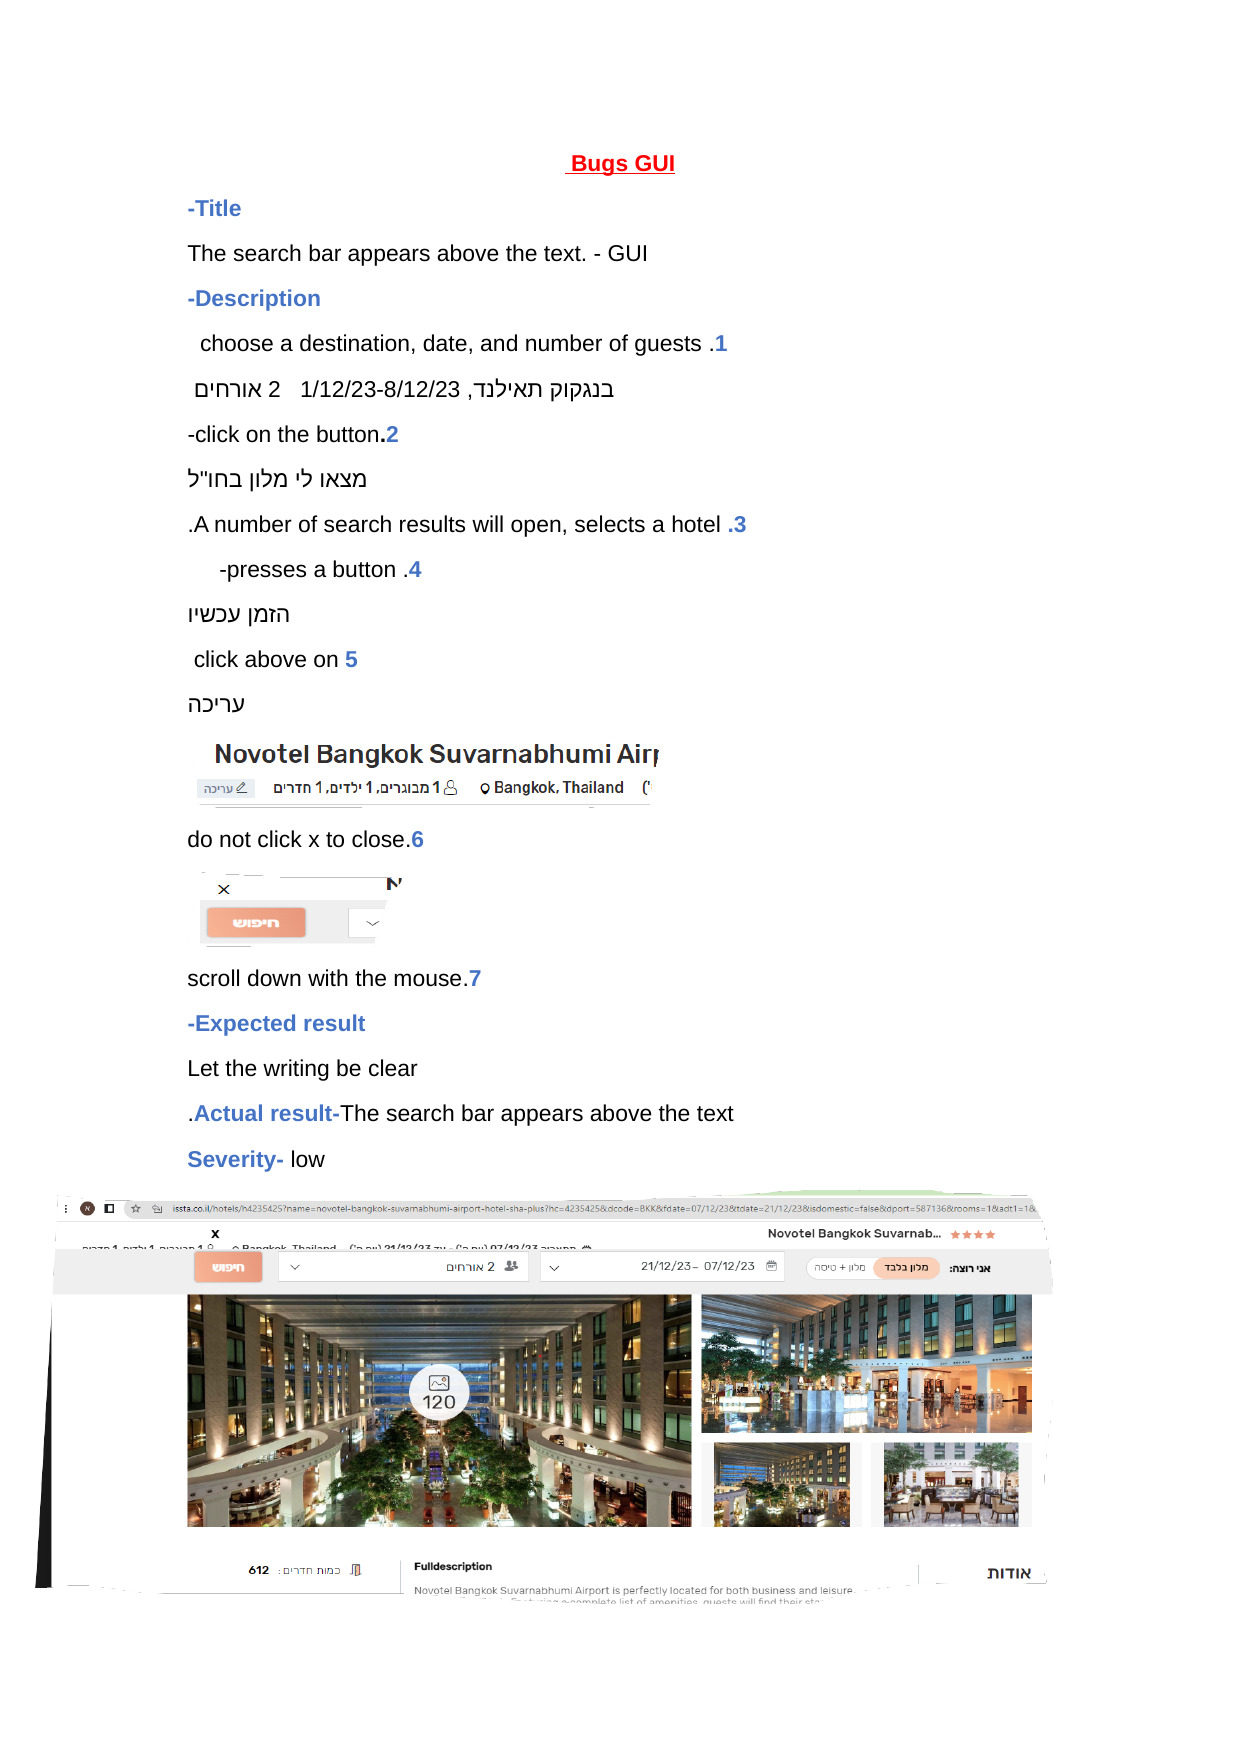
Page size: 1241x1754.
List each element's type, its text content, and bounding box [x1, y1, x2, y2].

text Actual result-The search bar appears above the text. [187, 1100, 1053, 1127]
picture [187, 736, 660, 808]
text Let the writing be clear [187, 1055, 1053, 1082]
text הזמן עכשיו [187, 601, 1053, 627]
text 5 click above on [187, 646, 1053, 672]
text בנגקוק תאילנד, 1/12/23-8/12/23 2 אורחים [187, 376, 1053, 402]
text 1. choose a destination, date, and number of guests [187, 330, 1053, 357]
text Bugs GUI [187, 150, 1053, 176]
text מצאו לי מלון בחו"ל [187, 466, 1053, 492]
text Expected result- [187, 1010, 1053, 1037]
text The search bar appears above the text. - GUI [187, 240, 1053, 267]
text 3. A number of search results will open, selects a hotel. [187, 511, 1053, 537]
text Severity- low [187, 1146, 1053, 1172]
text Description- [187, 285, 1053, 312]
text Title- [187, 195, 1053, 221]
picture [187, 871, 402, 947]
picture [35, 1190, 1053, 1604]
text עריכה [187, 691, 1053, 718]
text 7.scroll down with the mouse [187, 965, 1053, 991]
text 2.click on the button- [187, 421, 1053, 447]
text 6.do not click x to close [187, 826, 1053, 852]
text 4. presses a button- [187, 556, 1053, 582]
